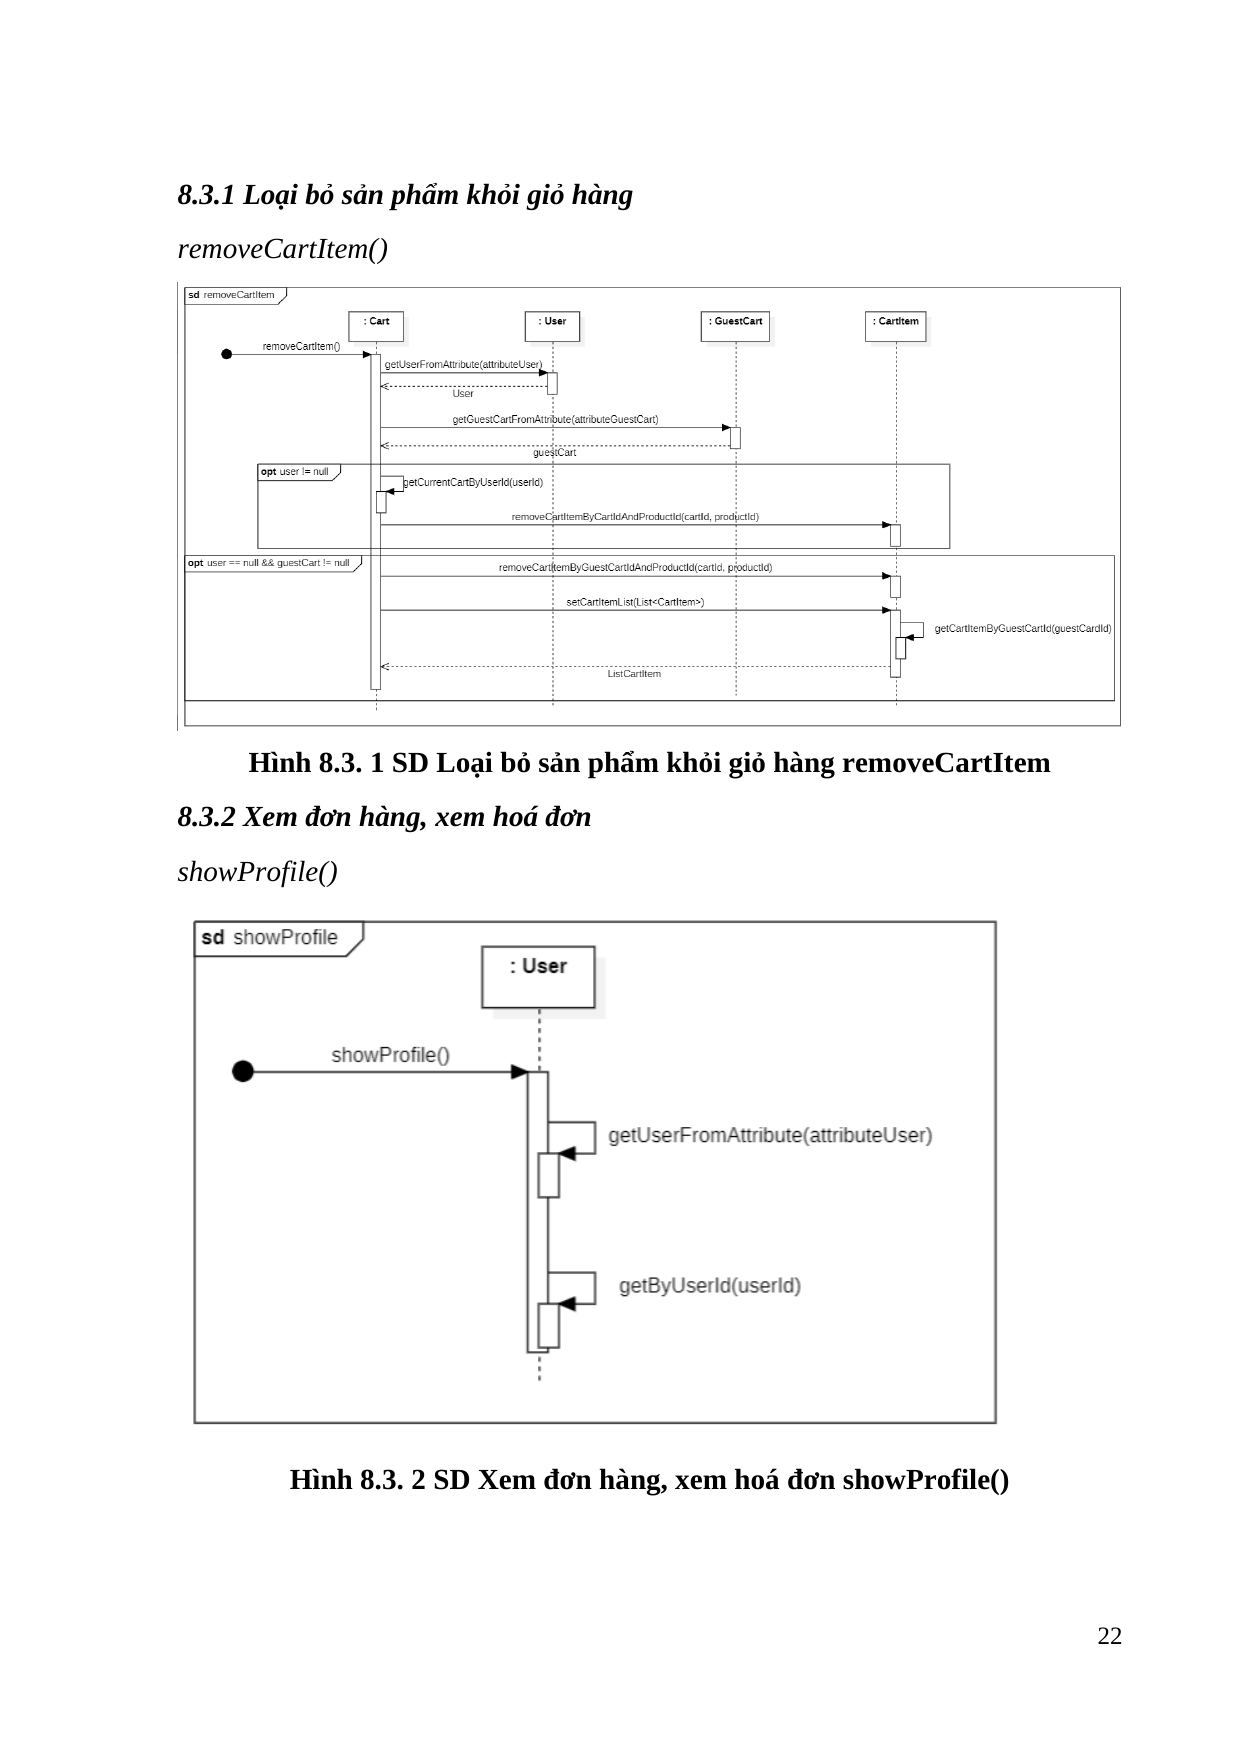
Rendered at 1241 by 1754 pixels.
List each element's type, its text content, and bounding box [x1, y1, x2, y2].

subtitle 8.3.2 Xem đơn hàng, xem hoá đơn [177, 799, 1122, 833]
subtitle removeCartItem() [177, 232, 1122, 265]
text Hình 8.3. 1 SD Loại bỏ sản phẩm khỏi giỏ hàng removeCartItem [177, 745, 1122, 778]
subtitle 8.3.1 Loại bỏ sản phẩm khỏi giỏ hàng [177, 177, 1122, 211]
picture [177, 904, 1011, 1448]
text Hình 8.3. 2 SD Xem đơn hàng, xem hoá đơn showProfile() [177, 1462, 1122, 1496]
picture [177, 282, 1123, 731]
subtitle showProfile() [177, 854, 1122, 887]
